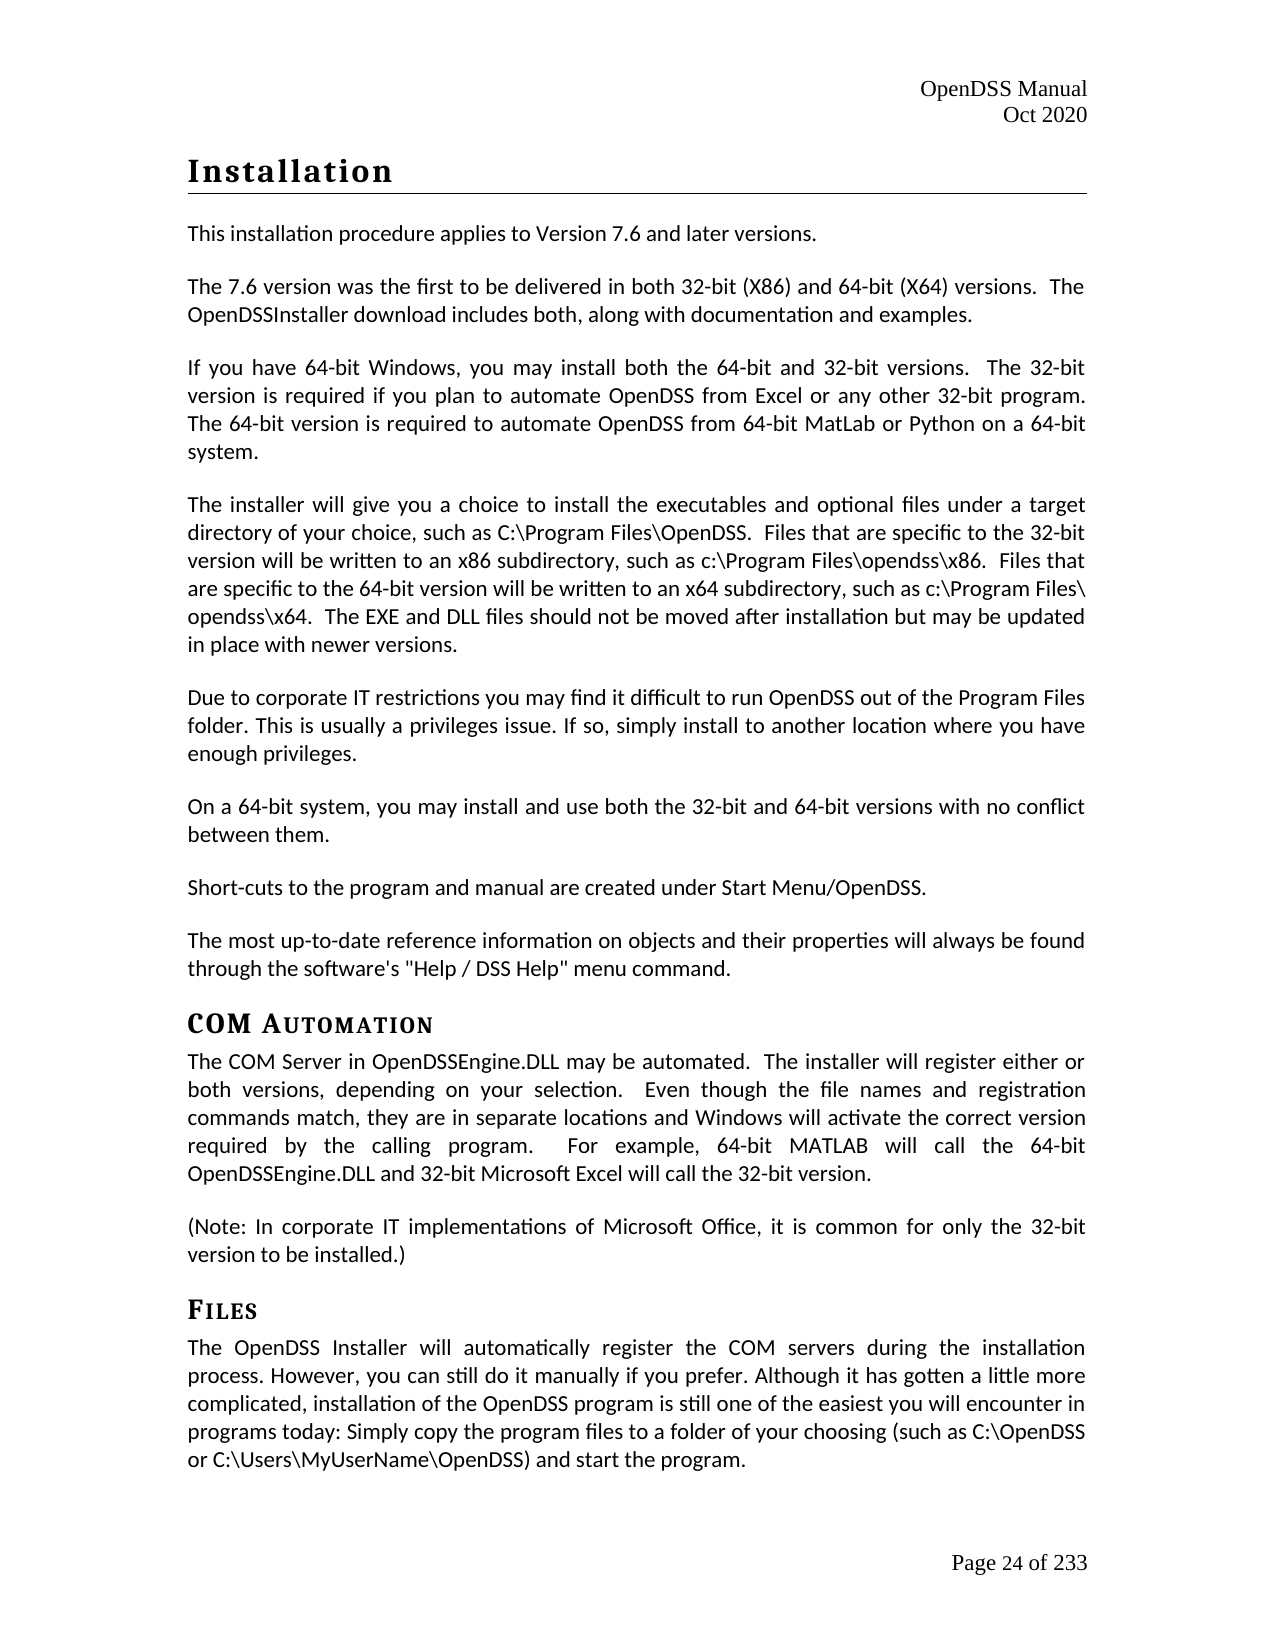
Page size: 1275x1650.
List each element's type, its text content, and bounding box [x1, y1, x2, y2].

text On a 64-bit system, you may install and use both the 32-bit and 64-bit versions with no conflict between them. [187, 792, 1087, 848]
text The most up-to-date reference information on objects and their properties will always be found through the software's "Help / DSS Help" menu command. [187, 927, 1087, 983]
text Short-cuts to the program and manual are created under Start Menu/OpenDSS. [187, 873, 1087, 902]
text The 7.6 version was the first to be delivered in both 32-bit (X86) and 64-bit (X64) versions. The OpenDSSInstaller download includes both, along with documentation and examples. [187, 272, 1087, 328]
text This installation procedure applies to Version 7.6 and later versions. [187, 219, 1087, 247]
text The OpenDSS Installer will automatically register the COM servers during the installation process. However, you can still do it manually if you prefer. Although it has gotten a little more complicated, installation of the OpenDSS program is still one of the easiest you will encounter in programs today: Simply copy the program files to a folder of your choosing (such as C:\OpenDSS or C:\Users\MyUserName\OpenDSS) and start the program. [187, 1333, 1087, 1473]
text If you have 64-bit Windows, you may install both the 64-bit and 32-bit versions. The 32-bit version is required if you plan to automate OpenDSS from Excel or any other 32-bit program. The 64-bit version is required to automate OpenDSS from 64-bit MatLab or Python on a 64-bit system. [187, 353, 1087, 465]
subtitle Installation [187, 153, 1087, 194]
subtitle Files [187, 1293, 1087, 1327]
text The installer will give you a choice to install the executables and optional files under a target directory of your choice, such as C:\Program Files\OpenDSS. Files that are specific to the 32-bit version will be written to an x86 subdirectory, such as c:\Program Files\opendss\x86. Files that are specific to the 64-bit version will be written to an x64 subdirectory, such as c:\Program Files\opendss\x64. The EXE and DLL files should not be moved after installation but may be updated in place with newer versions. [187, 490, 1087, 658]
text (Note: In corporate IT implementations of Microsoft Office, it is common for only the 32-bit version to be installed.) [187, 1212, 1087, 1268]
text Due to corporate IT restrictions you may find it difficult to run OpenDSS out of the Program Files folder. This is usually a privileges issue. If so, simply install to another location where you have enough privileges. [187, 683, 1087, 767]
text The COM Server in OpenDSSEngine.DLL may be automated. The installer will register either or both versions, depending on your selection. Even though the file names and registration commands match, they are in separate locations and Windows will activate the correct version required by the calling program. For example, 64-bit MATLAB will call the 64-bit OpenDSSEngine.DLL and 32-bit Microsoft Excel will call the 32-bit version. [187, 1047, 1087, 1187]
subtitle COM Automation [187, 1008, 1087, 1041]
